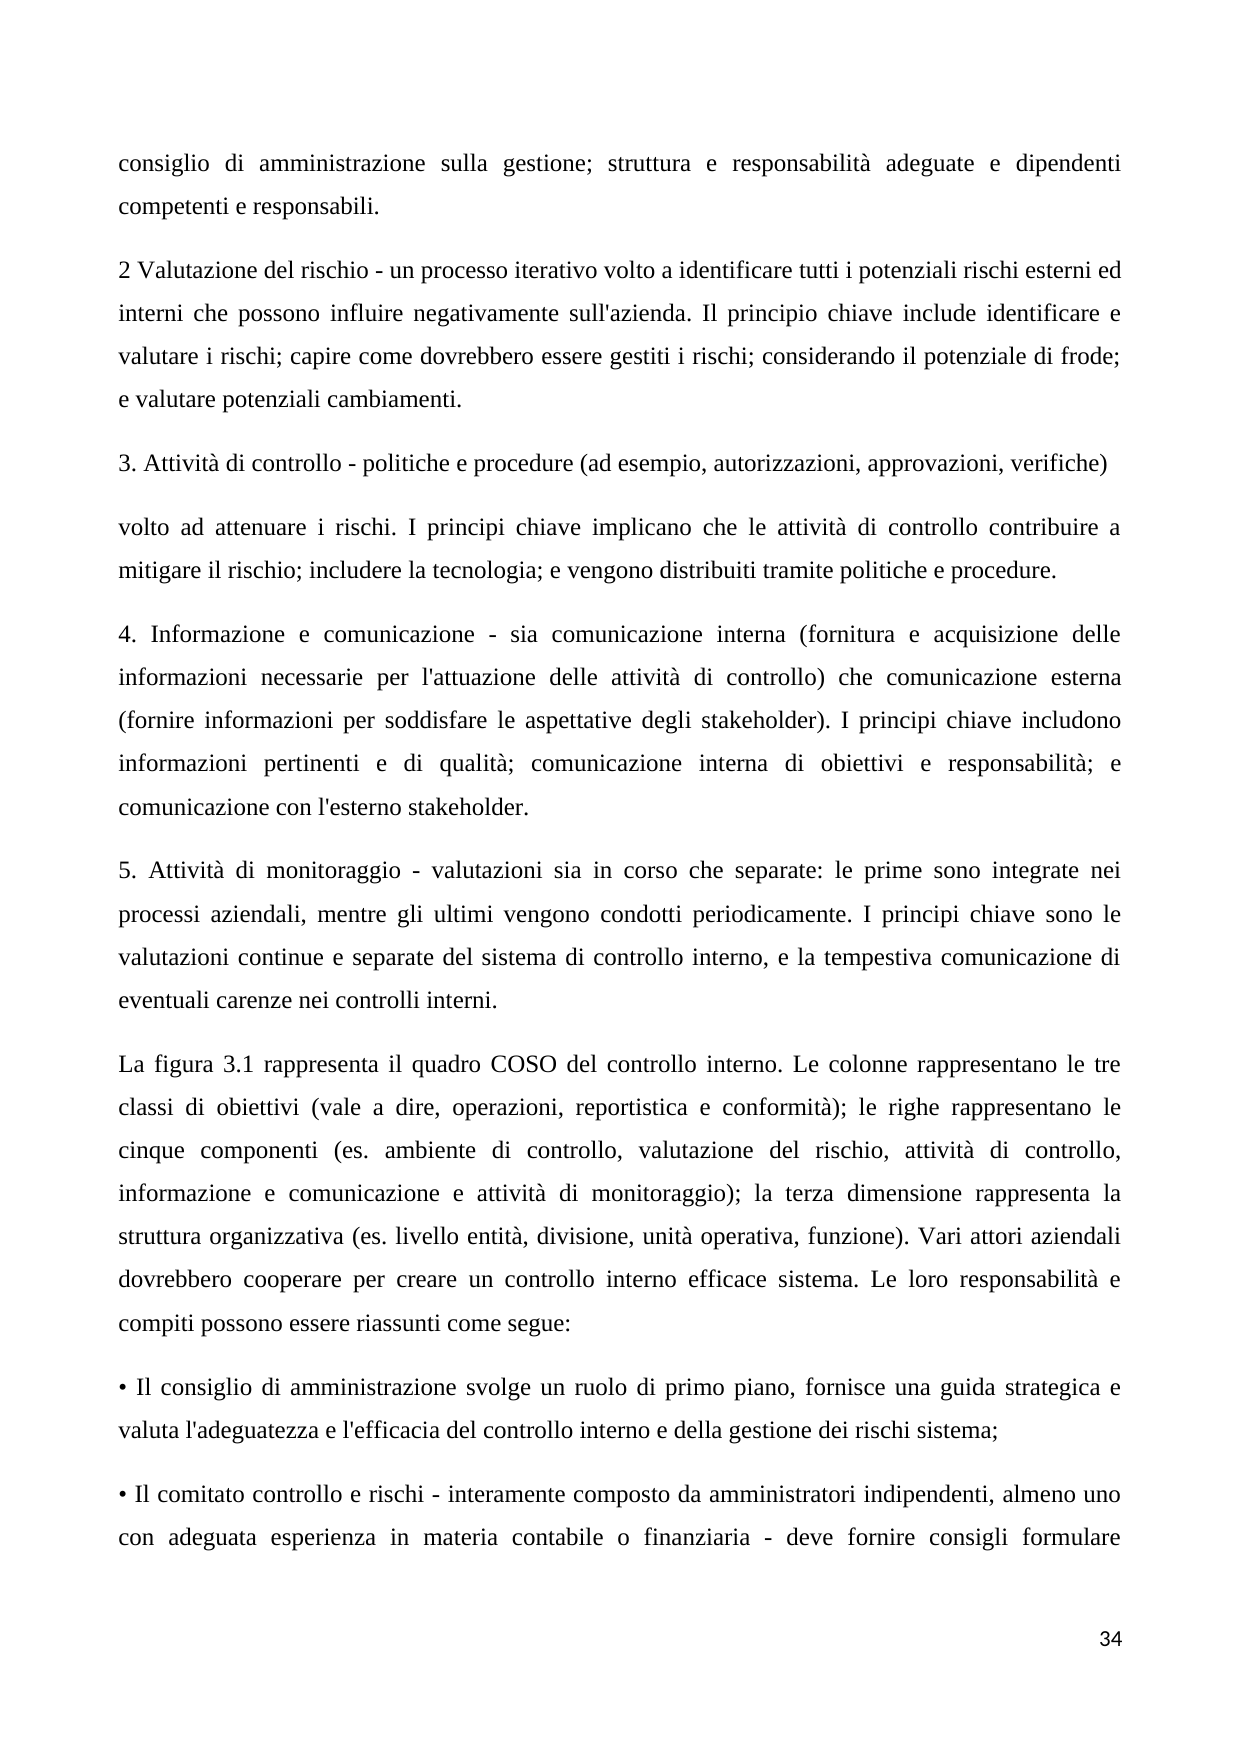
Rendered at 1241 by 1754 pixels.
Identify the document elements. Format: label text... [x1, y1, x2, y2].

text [118, 1479, 1122, 1551]
text La figura 3.1 rappresenta il quadro COSO del controllo interno. Le colonne rappresentano le tre classi di obiettivi (vale a dire, operazioni, reportistica e conformità); le righe rappresentano le cinque componenti (es. ambiente di controllo, valutazione del rischio, attività di controllo, informazione e comunicazione e attività di monitoraggio); la terza dimensione rappresenta la struttura organizzativa (es. livello entità, divisione, unità operativa, funzione). Vari attori aziendali dovrebbero cooperare per creare un controllo interno efficace sistema. Le loro responsabilità e compiti possono essere riassunti come segue: [118, 1049, 1122, 1336]
text 3. Attività di controllo - politiche e procedure (ad esempio, autorizzazioni, approvazioni, verifiche) [118, 448, 1122, 477]
text 4. Informazione e comunicazione - sia comunicazione interna (fornitura e acquisizione delle informazioni necessarie per l'attuazione delle attività di controllo) che comunicazione esterna (fornire informazioni per soddisfare le aspettative degli stakeholder). I principi chiave includono informazioni pertinenti e di qualità; comunicazione interna di obiettivi e responsabilità; e comunicazione con l'esterno stakeholder. [118, 619, 1122, 820]
text • Il consiglio di amministrazione svolge un ruolo di primo piano, fornisce una guida strategica e valuta l'adeguatezza e l'efficacia del controllo interno e della gestione dei rischi sistema; [118, 1372, 1122, 1443]
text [118, 148, 1122, 219]
text volto ad attenuare i rischi. I principi chiave implicano che le attività di controllo contribuire a mitigare il rischio; includere la tecnologia; e vengono distribuiti tramite politiche e procedure. [118, 512, 1122, 584]
text 5. Attività di monitoraggio - valutazioni sia in corso che separate: le prime sono integrate nei processi aziendali, mentre gli ultimi vengono condotti periodicamente. I principi chiave sono le valutazioni continue e separate del sistema di controllo interno, e la tempestiva comunicazione di eventuali carenze nei controlli interni. [118, 856, 1122, 1014]
text 2 Valutazione del rischio - un processo iterativo volto a identificare tutti i potenziali rischi esterni ed interni che possono influire negativamente sull'azienda. Il principio chiave include identificare e valutare i rischi; capire come dovrebbero essere gestiti i rischi; considerando il potenziale di frode; e valutare potenziali cambiamenti. [118, 255, 1122, 413]
